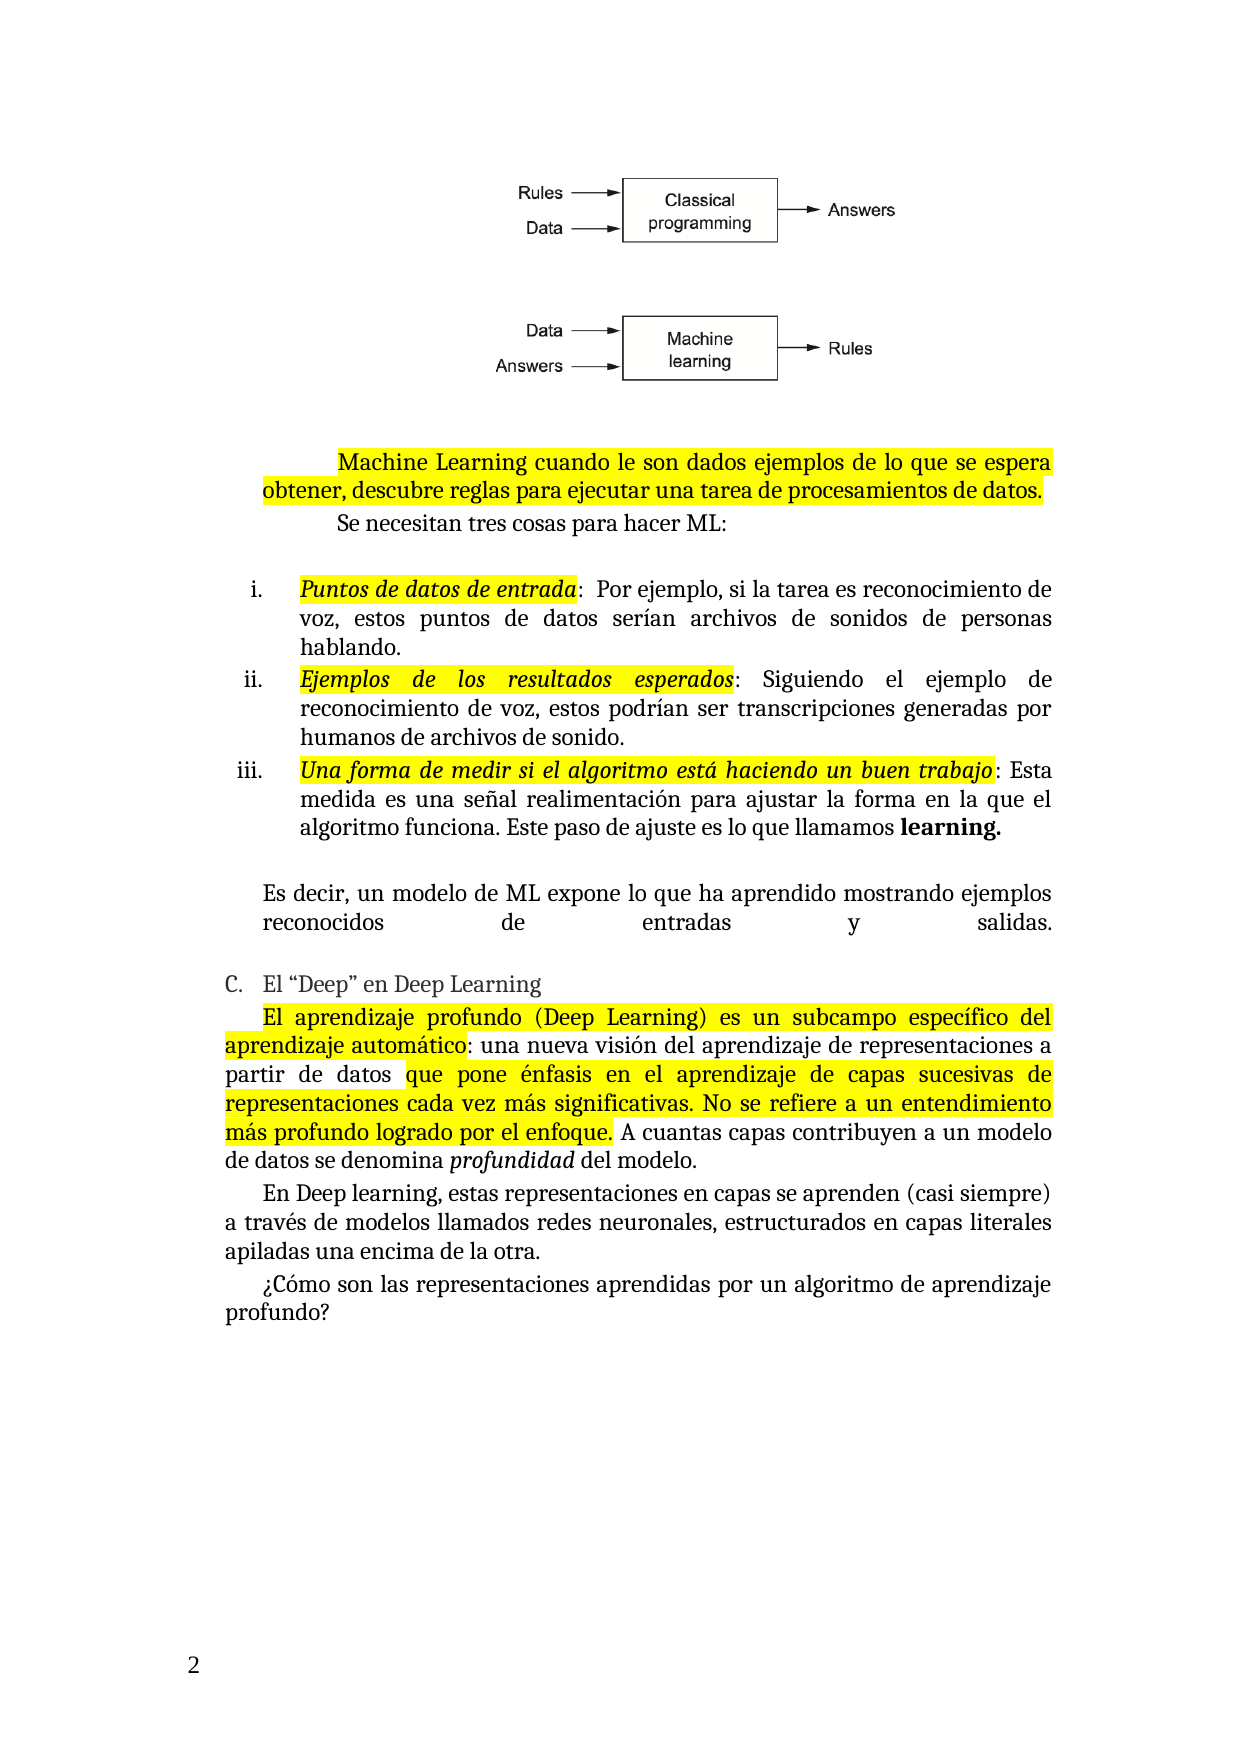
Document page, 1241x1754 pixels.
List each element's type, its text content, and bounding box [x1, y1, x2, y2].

subtitle Es decir, un modelo de ML expone lo que ha aprendido mostrando ejemplos reconocidos de entradas y salidas. [262, 879, 1053, 965]
subtitle El “Deep” en Deep Learning [225, 969, 1053, 998]
subtitle ¿Cómo son las representaciones aprendidas por un algoritmo de aprendizaje profundo? [225, 1269, 1053, 1327]
subtitle El aprendizaje profundo (Deep Learning) es un subcampo específico del aprendizaje automático: una nueva visión del aprendizaje de representaciones a partir de datos que pone énfasis en el aprendizaje de capas sucesivas de representaciones cada vez más significativas. No se refiere a un entendimiento más profundo logrado por el enfoque. A cuantas capas contribuyen a un modelo de datos se denomina profundidad del modelo. [225, 1117, 1053, 1175]
subtitle Puntos de datos de entrada: Por ejemplo, si la tarea es reconocimiento de voz, estos puntos de datos serían archivos de sonidos de personas hablando. [262, 575, 1053, 661]
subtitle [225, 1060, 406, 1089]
subtitle Machine Learning cuando le son dados ejemplos de lo que se espera obtener, descubre reglas para ejecutar una tarea de procesamientos de datos. [262, 447, 1053, 505]
subtitle Una forma de medir si el algoritmo está haciendo un buen trabajo: Esta medida es una señal realimentación para ajustar la forma en la que el algoritmo funciona. Este paso de ajuste es lo que llamamos learning. [262, 756, 1053, 842]
subtitle Ejemplos de los resultados esperados: Siguiendo el ejemplo de reconocimiento de voz, estos podrían ser transcripciones generadas por humanos de archivos de sonido. [262, 665, 1053, 752]
subtitle Se necesitan tres cosas para hacer ML: [262, 509, 1053, 538]
subtitle En Deep learning, estas representaciones en capas se aprenden (casi siempre) a través de modelos llamados redes neuronales, estructurados en capas literales apiladas una encima de la otra. [225, 1179, 1053, 1265]
picture [477, 150, 913, 411]
